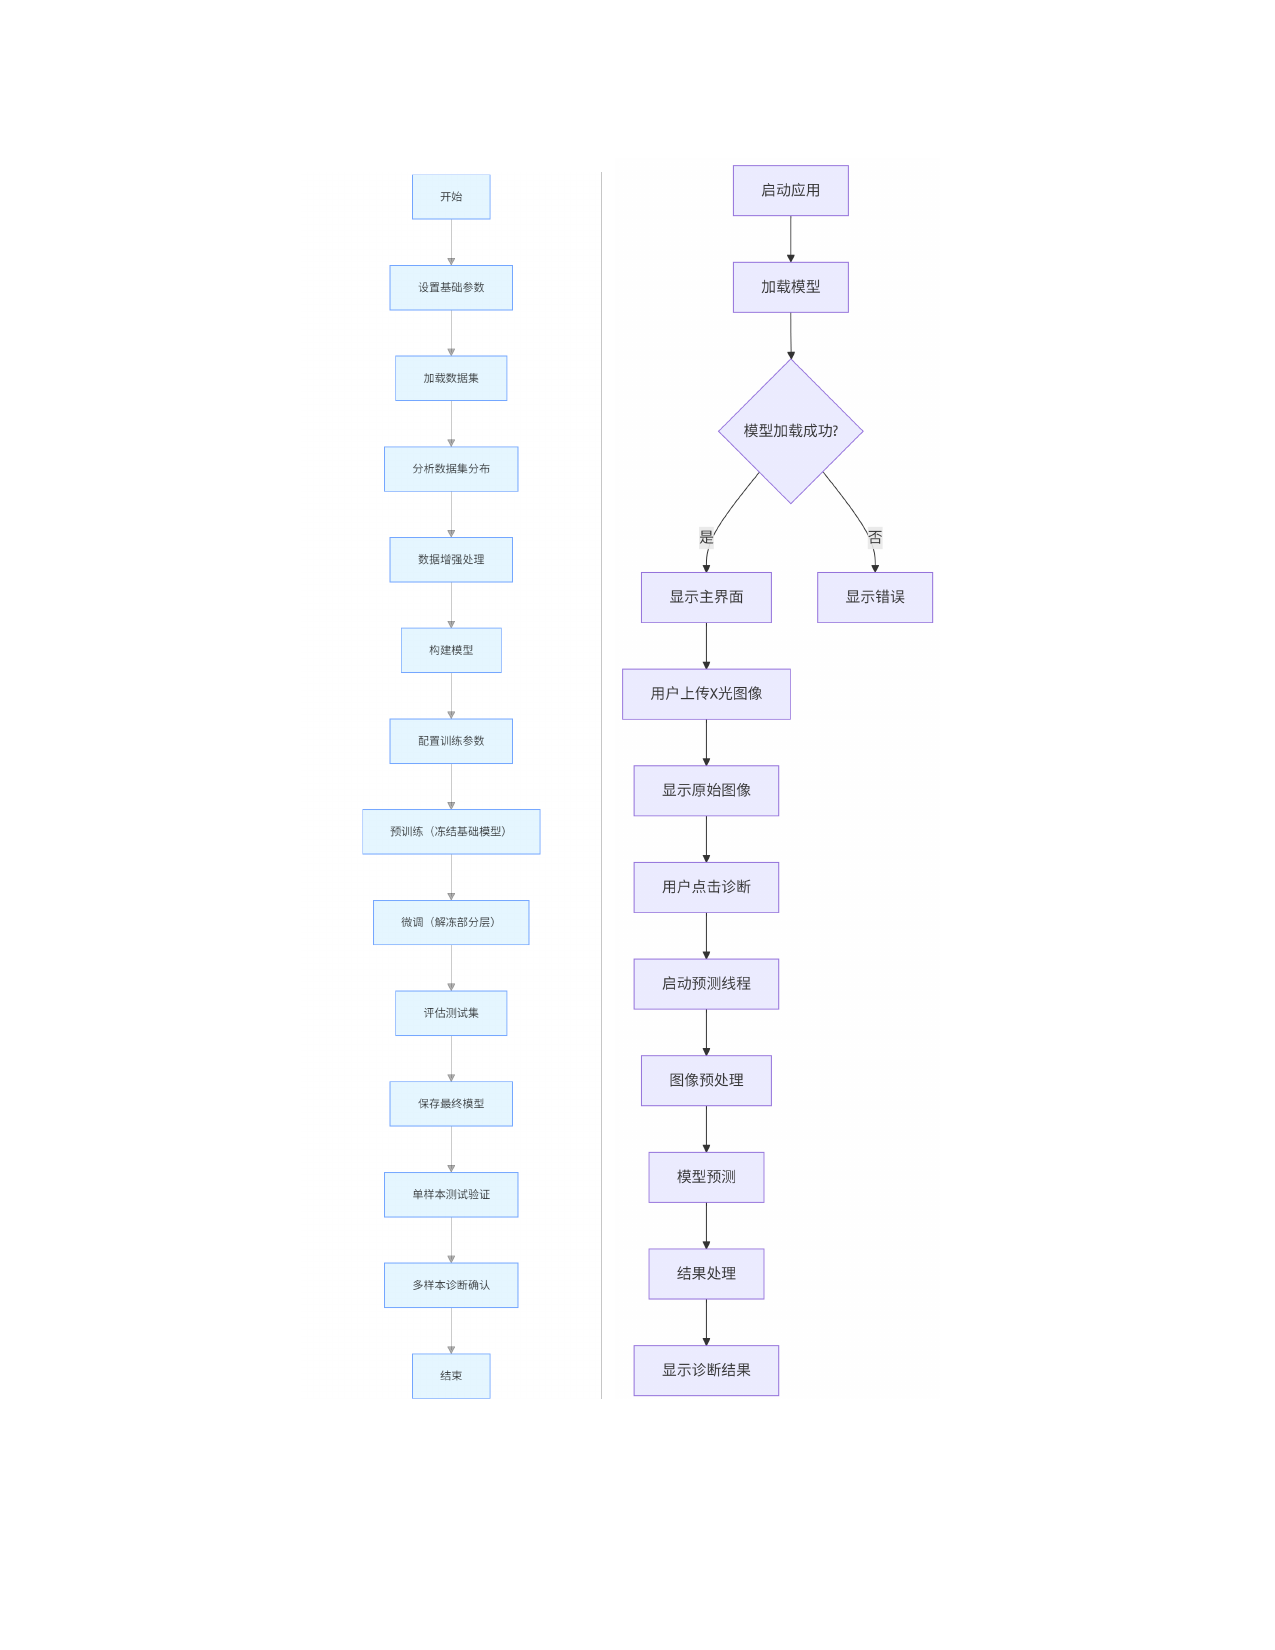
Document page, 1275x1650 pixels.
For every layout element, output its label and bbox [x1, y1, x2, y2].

picture [615, 158, 940, 1399]
picture [301, 172, 602, 1399]
